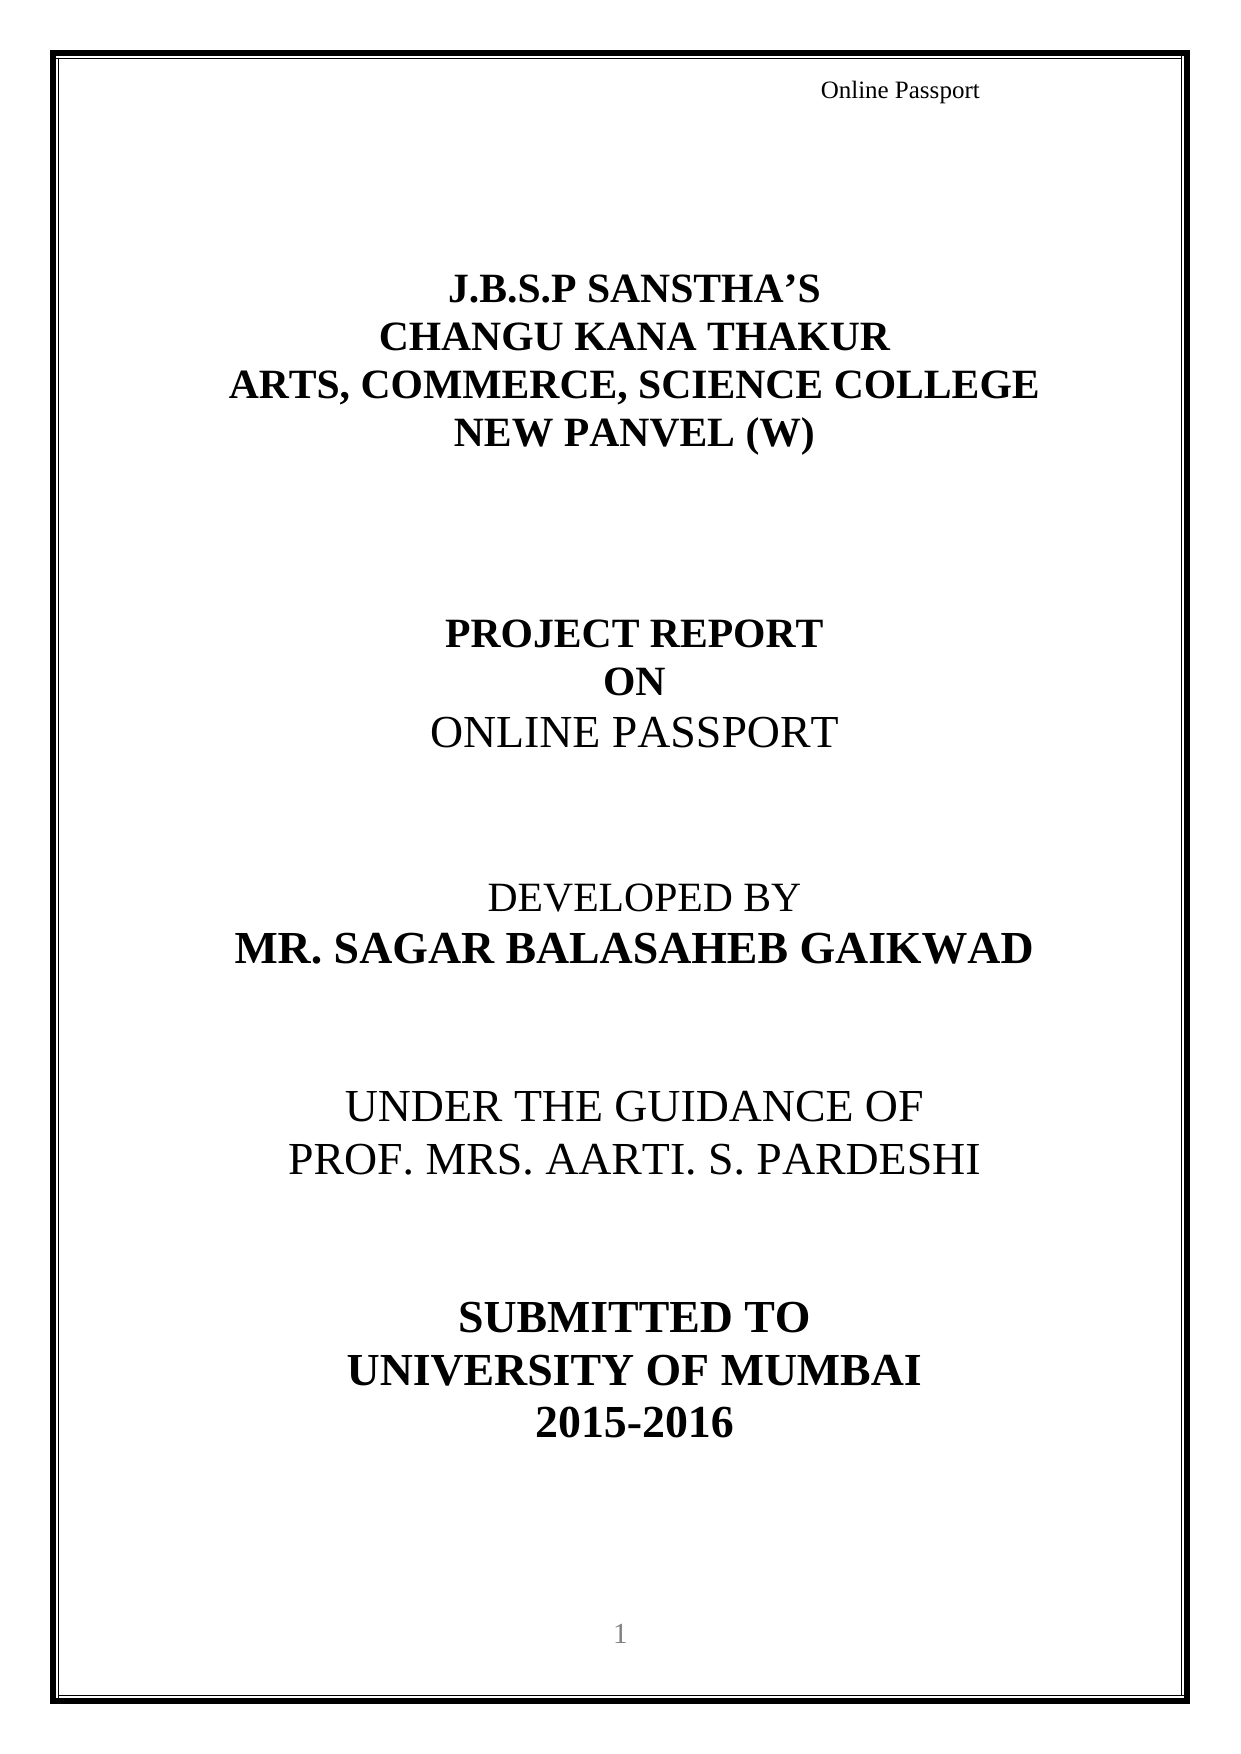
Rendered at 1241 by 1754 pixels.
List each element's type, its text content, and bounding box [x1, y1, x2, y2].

text NEW PANVEL (W) [216, 408, 1053, 456]
text ARTS, COMMERCE, SCIENCE COLLEGE [216, 360, 1053, 408]
text CHANGU KANA THAKUR [216, 312, 1053, 360]
text UNIVERSITY OF MUMBAI [216, 1342, 1053, 1395]
text ON [216, 657, 1053, 705]
text MR. SAGAR BALASAHEB GAIKWAD [216, 920, 1053, 973]
text J.B.S.P SANSTHA’S [216, 264, 1053, 312]
text PROF. MRS. AARTI. S. PARDESHI [216, 1131, 1053, 1184]
text 2015-2016 [216, 1395, 1053, 1447]
text ONLINE PASSPORT [216, 705, 1053, 757]
text SUBMITTED TO [216, 1289, 1053, 1342]
text UNDER THE GUIDANCE OF [216, 1078, 1053, 1131]
text DEVELOPED BY [441, 872, 1053, 920]
text PROJECT REPORT [216, 609, 1053, 657]
